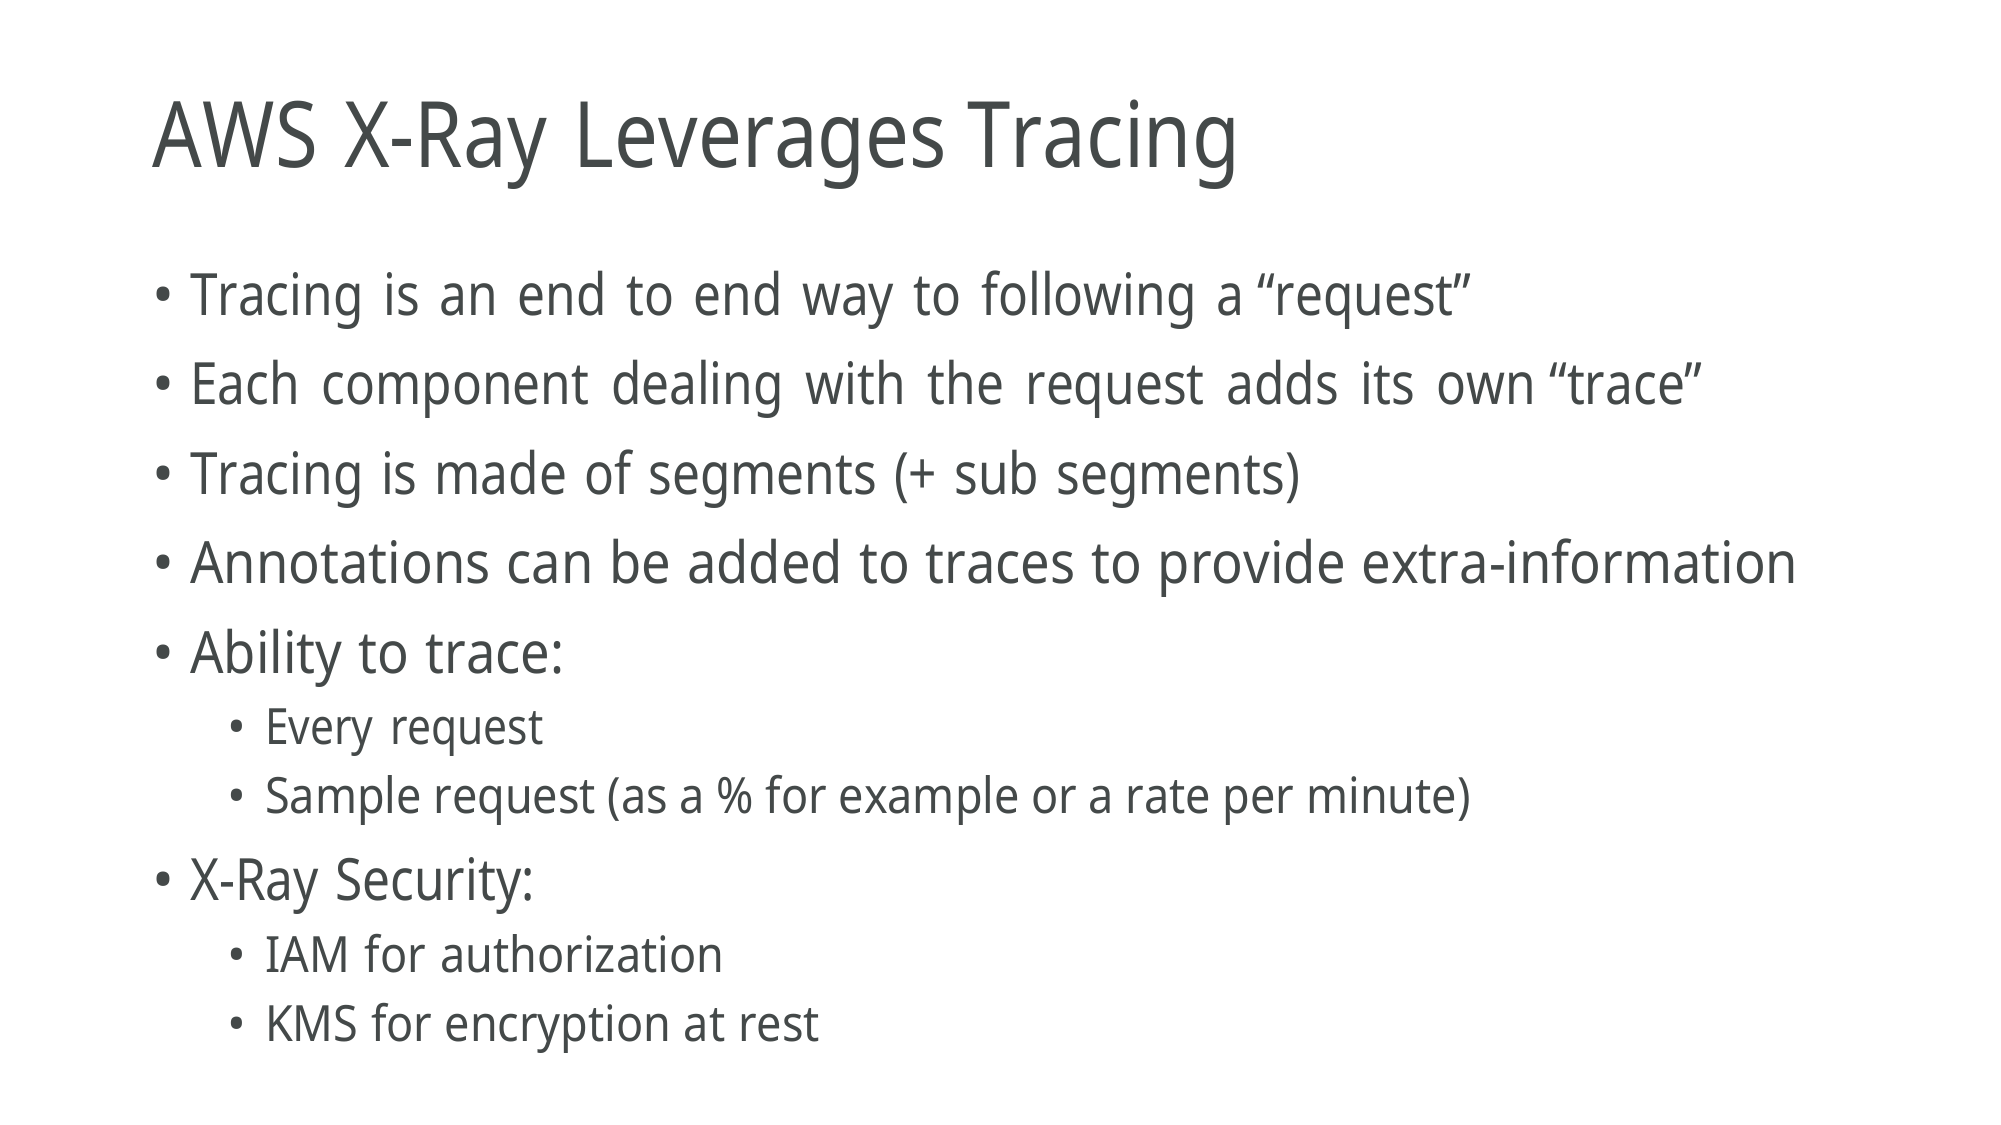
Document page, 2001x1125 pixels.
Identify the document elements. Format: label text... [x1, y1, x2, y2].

list Tracing is an end to end way to following a “request” [152, 253, 1985, 332]
list X-Ray Security: [152, 838, 1985, 918]
list Annotations can be added to traces to provide extra-information [152, 521, 1985, 601]
subtitle AWS X-Ray Leverages Tracing [152, 69, 1985, 194]
list Every request [227, 691, 1985, 759]
list Tracing is made of segments (+ sub segments) [152, 432, 1985, 511]
list Sample request (as a % for example or a rate per minute) [227, 760, 1985, 828]
list Each component dealing with the request adds its own “trace” [152, 342, 1985, 422]
list Ability to trace: [152, 611, 1985, 691]
list KMS for encryption at rest [227, 988, 1985, 1056]
list IAM for authorization [227, 919, 1985, 987]
